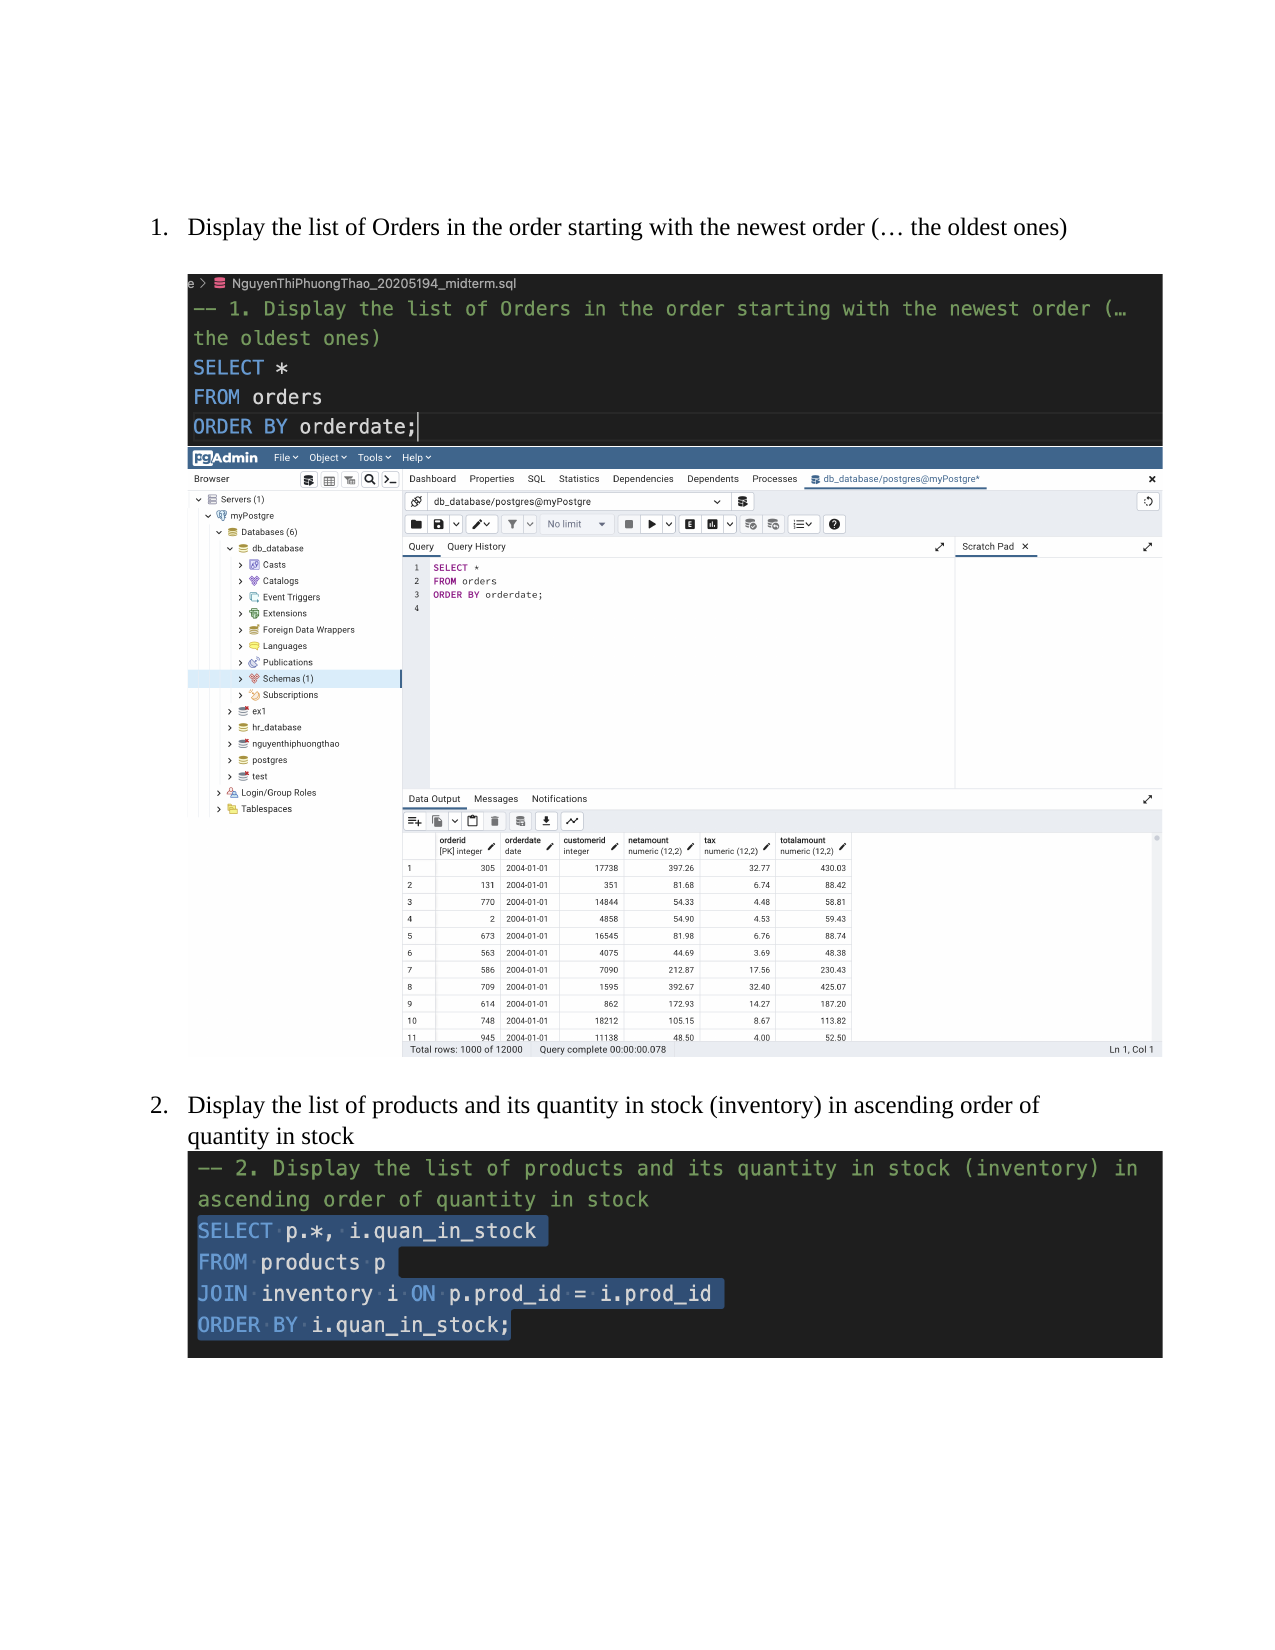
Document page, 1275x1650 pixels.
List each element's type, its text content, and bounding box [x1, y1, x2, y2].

picture [187, 274, 1163, 446]
picture [187, 447, 1163, 1057]
picture [187, 1151, 1163, 1358]
list Display the list of Orders in the order starting with the newest order (… the oldest ones) [150, 212, 1125, 241]
list Display the list of products and its quantity in stock (inventory) in ascending order of quantity in stock [150, 1090, 1125, 1149]
